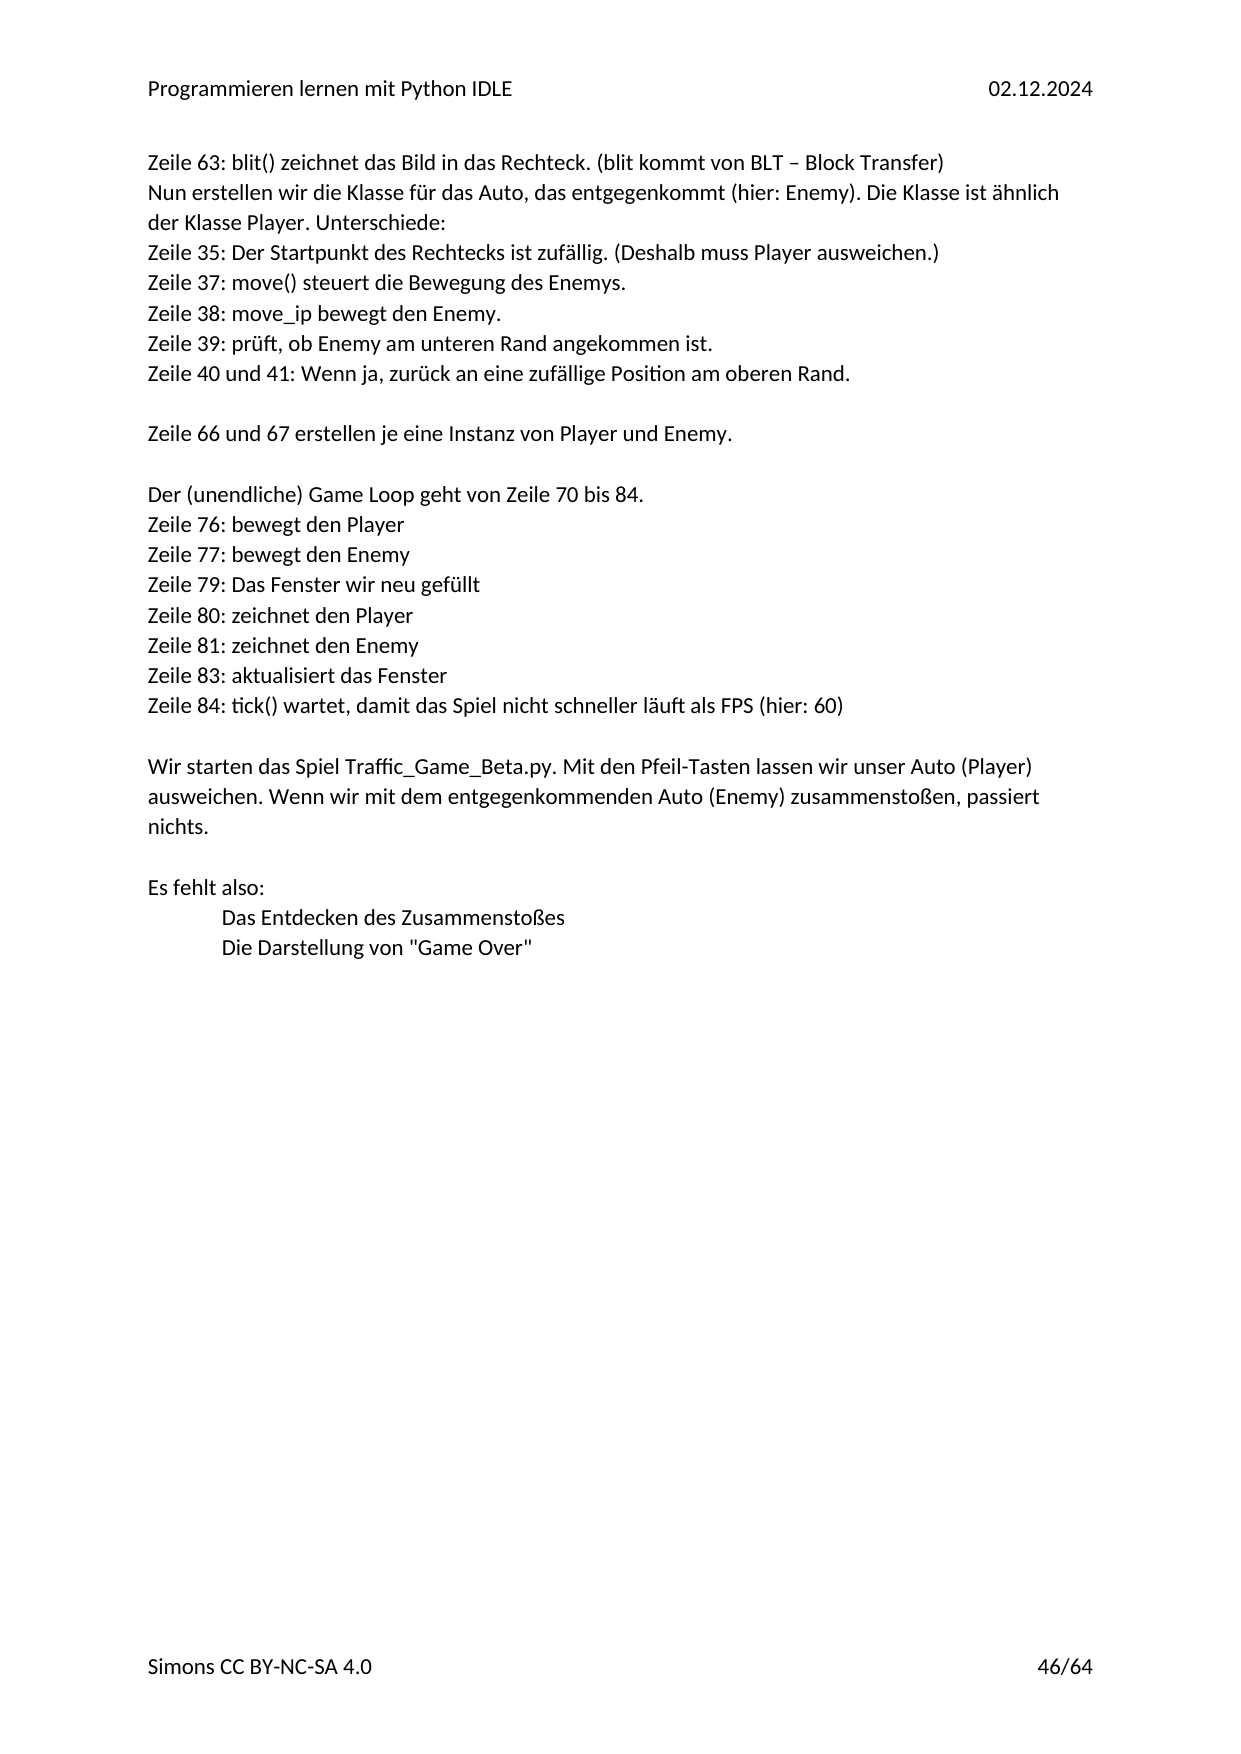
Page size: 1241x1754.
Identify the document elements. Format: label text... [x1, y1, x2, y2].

text Zeile 66 und 67 erstellen je eine Instanz von Player und Enemy. [148, 419, 1092, 448]
text Zeile 80: zeichnet den Player [148, 601, 1092, 629]
text Zeile 76: bewegt den Player [148, 510, 1092, 538]
text Zeile 38: move_ip bewegt den Enemy. [148, 299, 1092, 327]
text Zeile 84: tick() wartet, damit das Spiel nicht schneller läuft als FPS (hier: 60) [148, 691, 1092, 719]
text Zeile 79: Das Fenster wir neu gefüllt [148, 571, 1092, 599]
text Zeile 63: blit() zeichnet das Bild in das Rechteck. (blit kommt von BLT – Block Transfer) [148, 148, 1092, 176]
text Zeile 39: prüft, ob Enemy am unteren Rand angekommen ist. [148, 329, 1092, 357]
text Zeile 83: aktualisiert das Fenster [148, 661, 1092, 689]
text Zeile 77: bewegt den Enemy [148, 540, 1092, 568]
text Zeile 40 und 41: Wenn ja, zurück an eine zufällige Position am oberen Rand. [148, 359, 1092, 387]
text Nun erstellen wir die Klasse für das Auto, das entgegenkommt (hier: Enemy). Die Klasse ist ähnlich der Klasse Player. Unterschiede: [148, 178, 1092, 236]
text Das Entdecken des Zusammenstoßes [148, 903, 1092, 931]
text Wir starten das Spiel Traffic_Game_Beta.py. Mit den Pfeil-Tasten lassen wir unser Auto (Player) ausweichen. Wenn wir mit dem entgegenkommenden Auto (Enemy) zusammenstoßen, passiert nichts. [148, 752, 1092, 840]
text Zeile 81: zeichnet den Enemy [148, 631, 1092, 659]
text Zeile 37: move() steuert die Bewegung des Enemys. [148, 268, 1092, 297]
text Der (unendliche) Game Loop geht von Zeile 70 bis 84. [148, 480, 1092, 508]
text Zeile 35: Der Startpunkt des Rechtecks ist zufällig. (Deshalb muss Player ausweichen.) [148, 238, 1092, 266]
text Die Darstellung von "Game Over" [148, 933, 1092, 961]
text Es fehlt also: [148, 873, 1092, 901]
